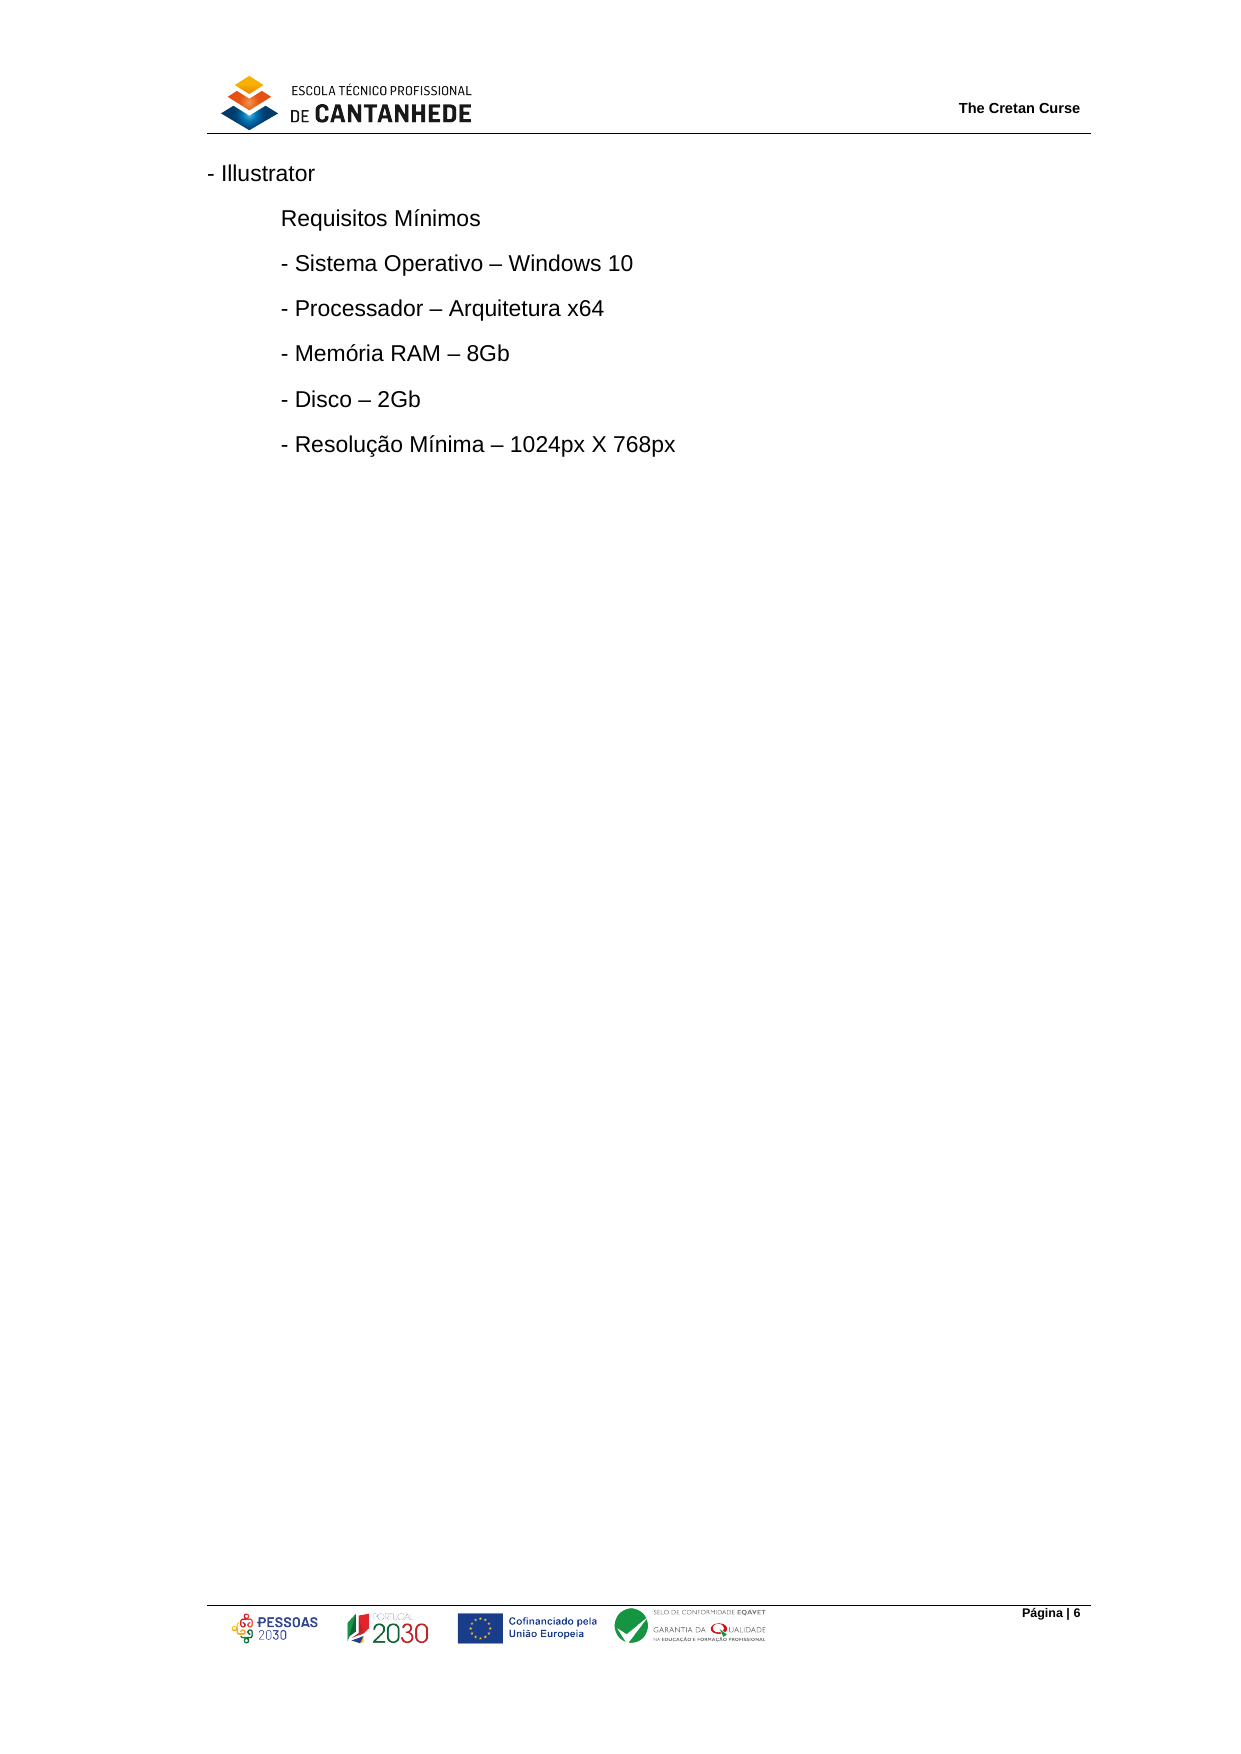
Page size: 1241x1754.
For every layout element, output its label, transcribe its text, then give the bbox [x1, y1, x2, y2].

text Requisitos Mínimos [207, 205, 1092, 231]
text - Memória RAM – 8Gb [207, 340, 1092, 367]
picture [614, 1608, 766, 1643]
picture [218, 73, 475, 133]
text - Resolução Mínima – 1024px X 768px [207, 431, 1092, 457]
picture [218, 1606, 608, 1654]
text - Disco – 2Gb [207, 386, 1092, 412]
text - Illustrator [207, 160, 1092, 186]
text - Sistema Operativo – Windows 10 [207, 250, 1092, 277]
text - Processador – Arquitetura x64 [207, 295, 1092, 322]
